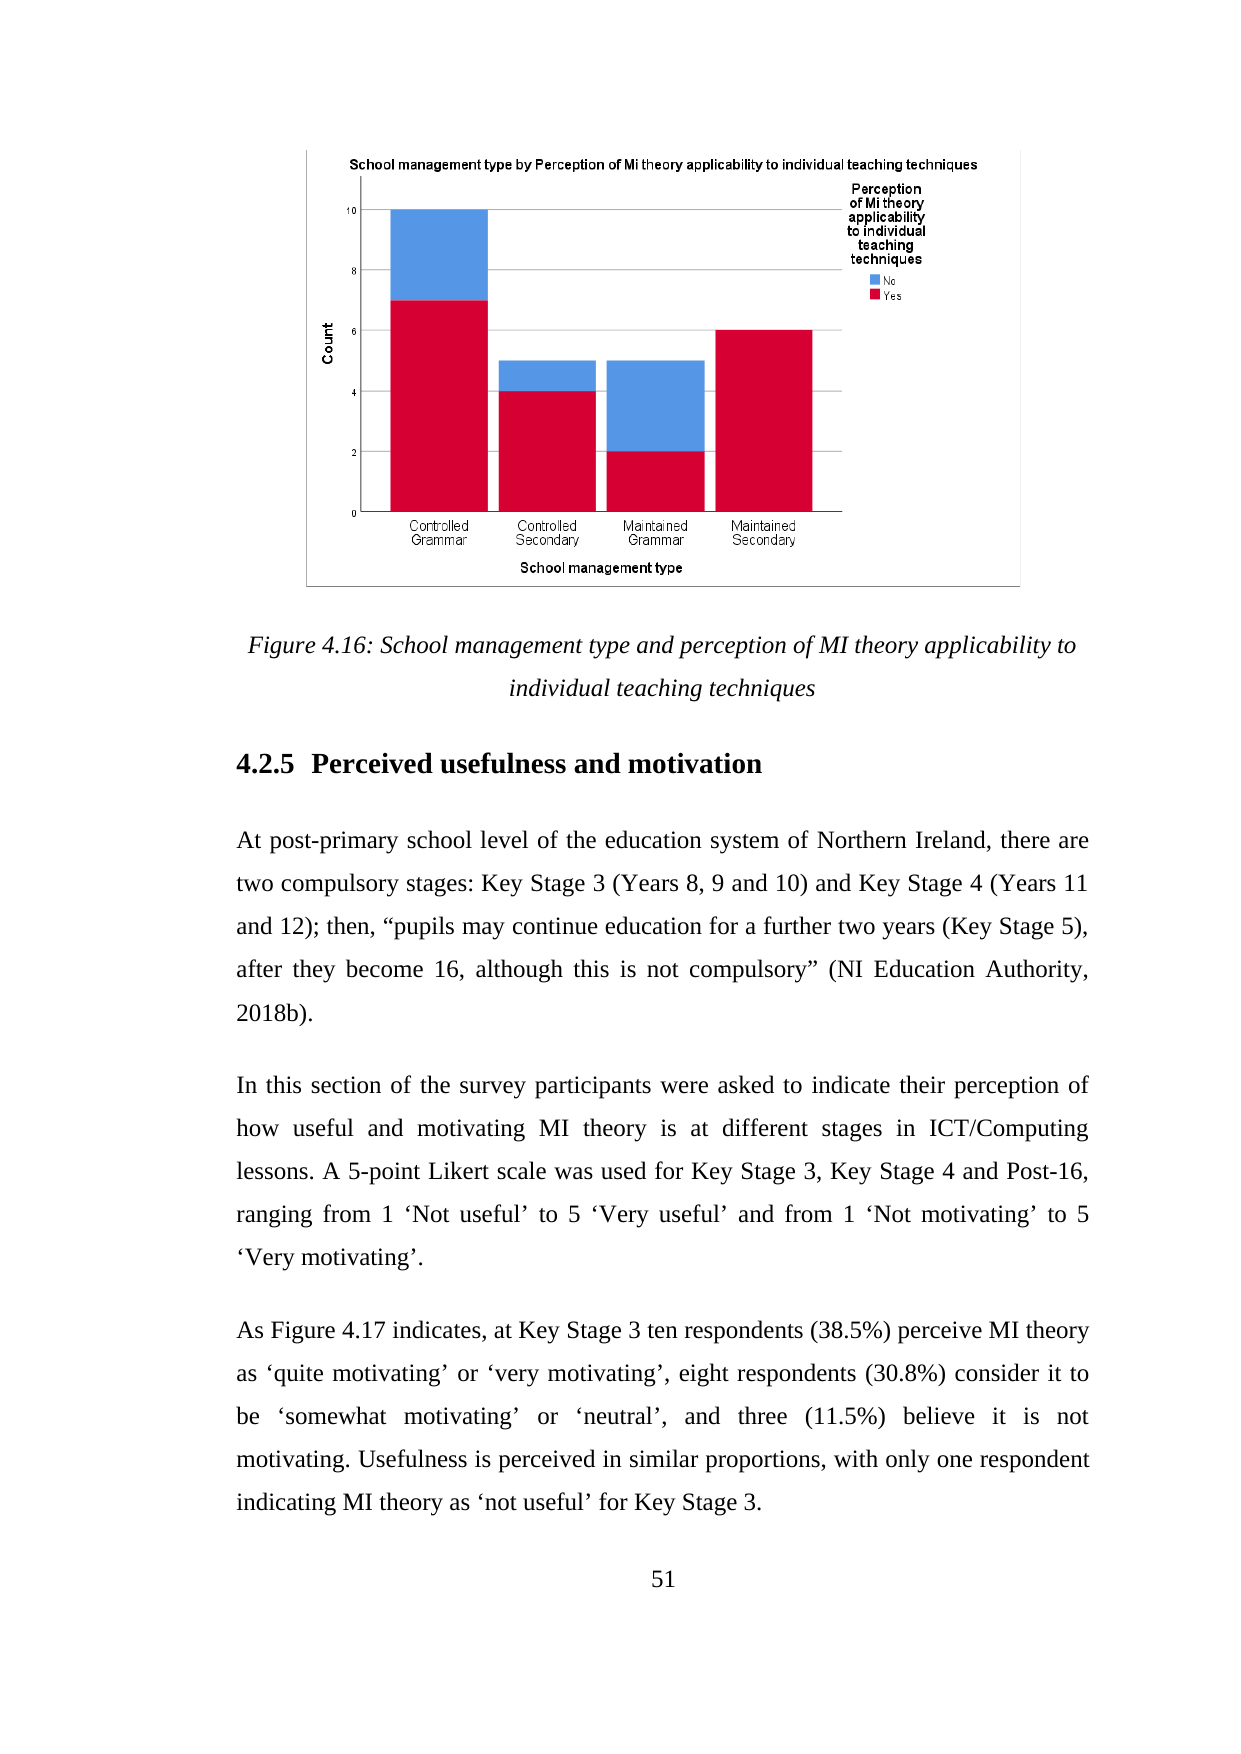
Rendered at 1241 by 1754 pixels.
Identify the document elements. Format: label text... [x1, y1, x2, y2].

text At post-primary school level of the education system of Northern Ireland, there are two compulsory stages: Key Stage 3 (Years 8, 9 and 10) and Key Stage 4 (Years 11 and 12); then, “pupils may continue education for a further two years (Key Stage 5), after they become 16, although this is not compulsory” (NI Education Authority, 2018b). [236, 825, 1090, 1026]
text As Figure 4.17 indicates, at Key Stage 3 ten respondents (38.5%) perceive MI theory as ‘quite motivating’ or ‘very motivating’, eight respondents (30.8%) consider it to be ‘somewhat motivating’ or ‘neutral’, and three (11.5%) believe it is not motivating. Usefulness is perceived in similar proportions, with only one respondent indicating MI theory as ‘not useful’ for Key Stage 3. [236, 1315, 1090, 1516]
text In this section of the survey participants were asked to indicate their perception of how useful and motivating MI theory is at different stages in ICT/Computing lessons. A 5-point Likert scale was used for Key Stage 3, Key Stage 4 and Post-16, ranging from 1 ‘Not useful’ to 5 ‘Very useful’ and from 1 ‘Not motivating’ to 5 ‘Very motivating’. [236, 1070, 1090, 1271]
picture [306, 150, 1021, 587]
subtitle 4.2.5 Perceived usefulness and motivation [236, 746, 1090, 779]
